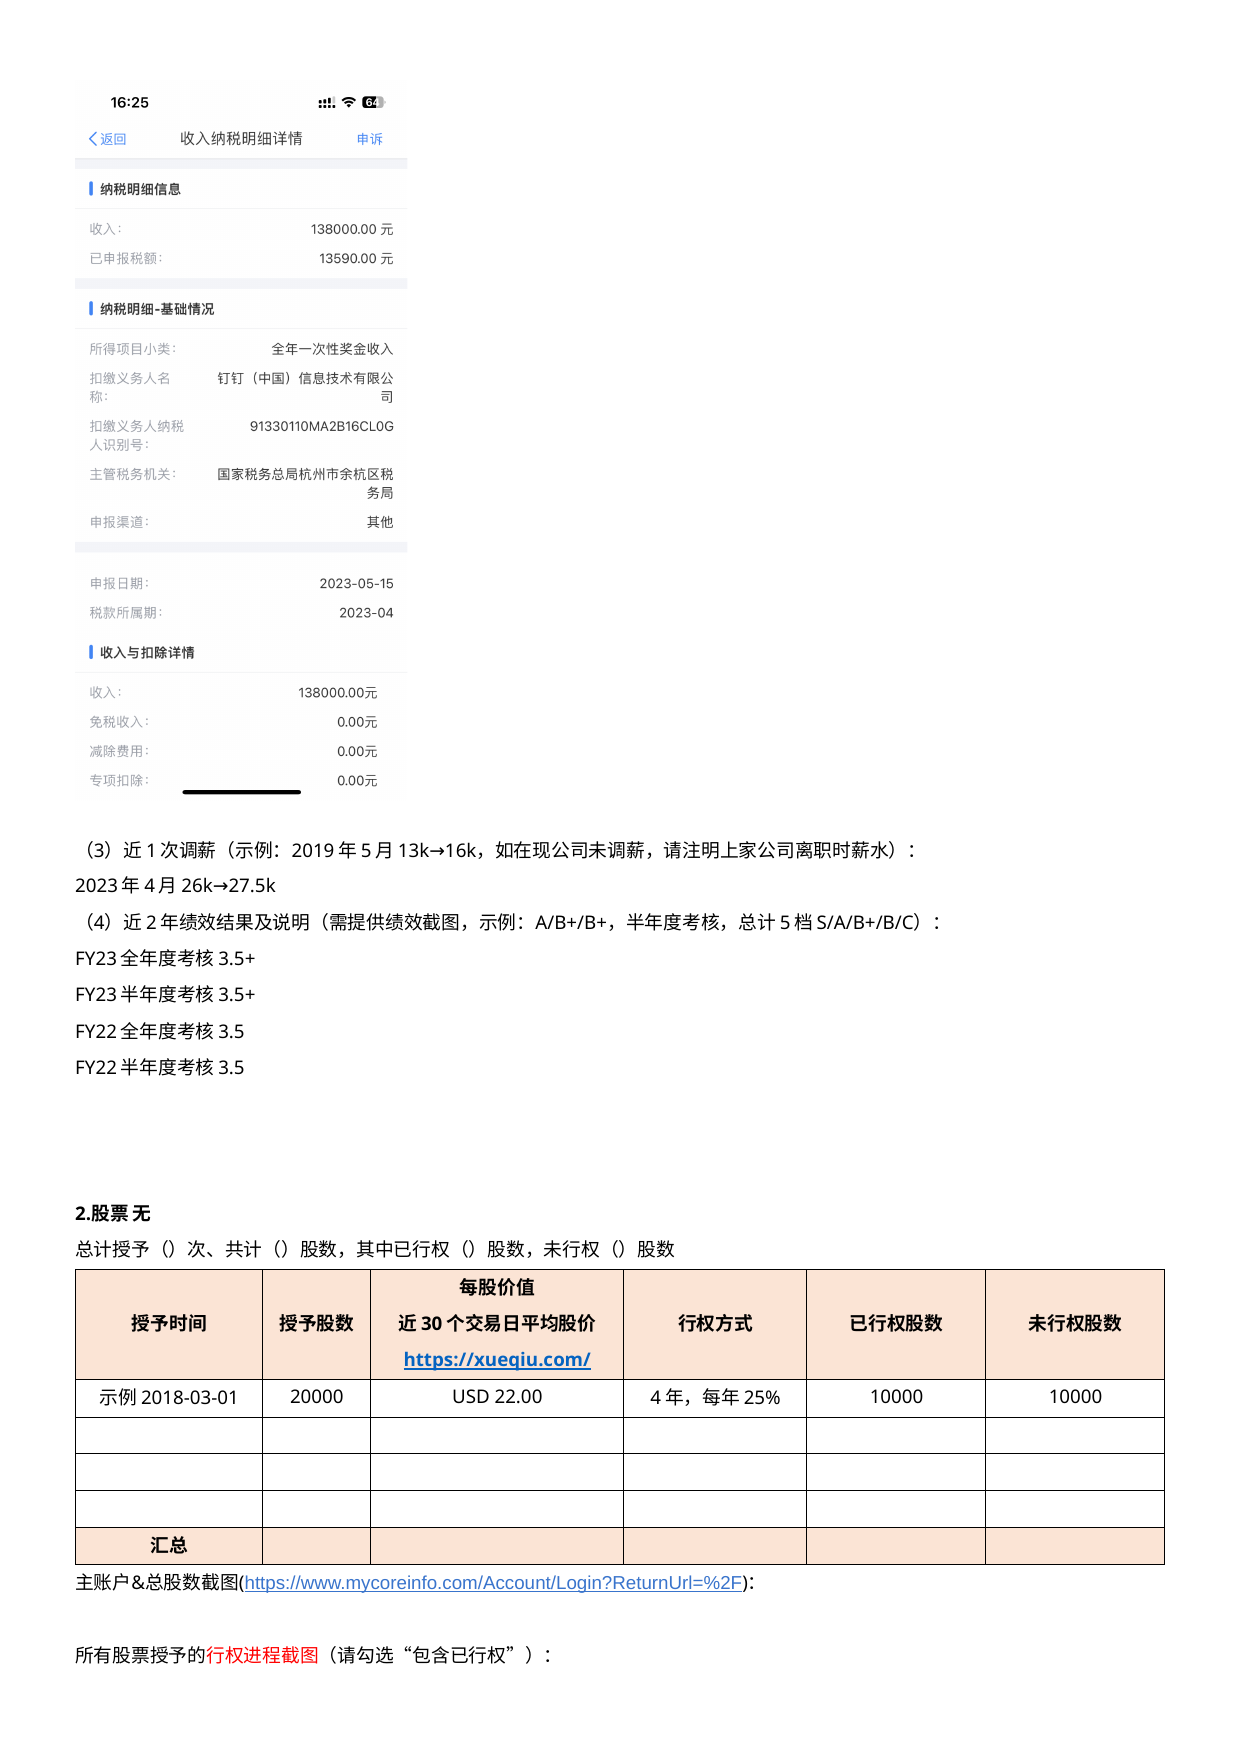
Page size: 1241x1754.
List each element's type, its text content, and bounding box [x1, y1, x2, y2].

text 2.股票 无 [75, 1196, 1165, 1228]
list FY23半年度考核3.5+ [31, 978, 1165, 1011]
table_cell [76, 1491, 262, 1527]
list FY22半年度考核3.5 [31, 1051, 1165, 1083]
table_cell 10000 [986, 1380, 1164, 1417]
table_cell [807, 1418, 985, 1453]
picture [75, 80, 408, 801]
list FY22全年度考核3.5 [31, 1014, 1165, 1047]
text 总计授予（）次、共计（）股数，其中已行权（）股数，未行权（）股数 [75, 1232, 1165, 1265]
text （3）近1次调薪（示例：2019年5月13k→16k，如在现公司未调薪，请注明上家公司离职时薪水）： [75, 833, 1165, 865]
table_cell [624, 1418, 806, 1453]
list FY23全年度考核3.5+ [31, 942, 1165, 974]
table_header 每股价值 近30个交易日平均股价 https://xueqiu.com/ [371, 1270, 623, 1379]
table_cell [371, 1491, 623, 1527]
list 近2年绩效结果及说明（需提供绩效截图，示例：A/B+/B+，半年度考核，总计5档S/A/B+/B/C）： [75, 905, 1165, 938]
table_cell USD 22.00 [371, 1380, 623, 1417]
table_cell [986, 1418, 1164, 1453]
text 所有股票授予的行权进程截图（请勾选“包含已行权”）： [75, 1638, 1165, 1671]
table_cell [807, 1454, 985, 1490]
table_cell [371, 1454, 623, 1490]
table_header 未行权股数 [986, 1270, 1164, 1379]
table_cell [986, 1454, 1164, 1490]
table_header 行权方式 [624, 1270, 806, 1379]
table_cell [263, 1418, 370, 1453]
table_header 授予股数 [263, 1270, 370, 1379]
table_cell 4年，每年25% [624, 1380, 806, 1417]
text 2023年4月26k→27.5k [75, 869, 1165, 902]
table_cell [371, 1528, 623, 1564]
table_cell [76, 1418, 262, 1453]
table_cell [986, 1491, 1164, 1527]
table_cell [624, 1528, 806, 1564]
table_cell 20000 [263, 1380, 370, 1417]
table_cell [263, 1491, 370, 1527]
table_cell [624, 1491, 806, 1527]
table_cell [624, 1454, 806, 1490]
table_cell 示例2018-03-01 [76, 1380, 262, 1417]
table_cell [263, 1454, 370, 1490]
text 主账户&总股数截图(https://www.mycoreinfo.com/Account/Login?ReturnUrl=%2F)： [75, 1565, 1165, 1598]
table_cell [263, 1528, 370, 1564]
table_cell 10000 [807, 1380, 985, 1417]
table_cell [371, 1418, 623, 1453]
table_header 授予时间 [76, 1270, 262, 1379]
table_cell [76, 1454, 262, 1490]
table_cell [986, 1528, 1164, 1564]
table_cell 汇总 [76, 1528, 262, 1564]
table_cell [807, 1528, 985, 1564]
table_cell [807, 1491, 985, 1527]
table_header 已行权股数 [807, 1270, 985, 1379]
